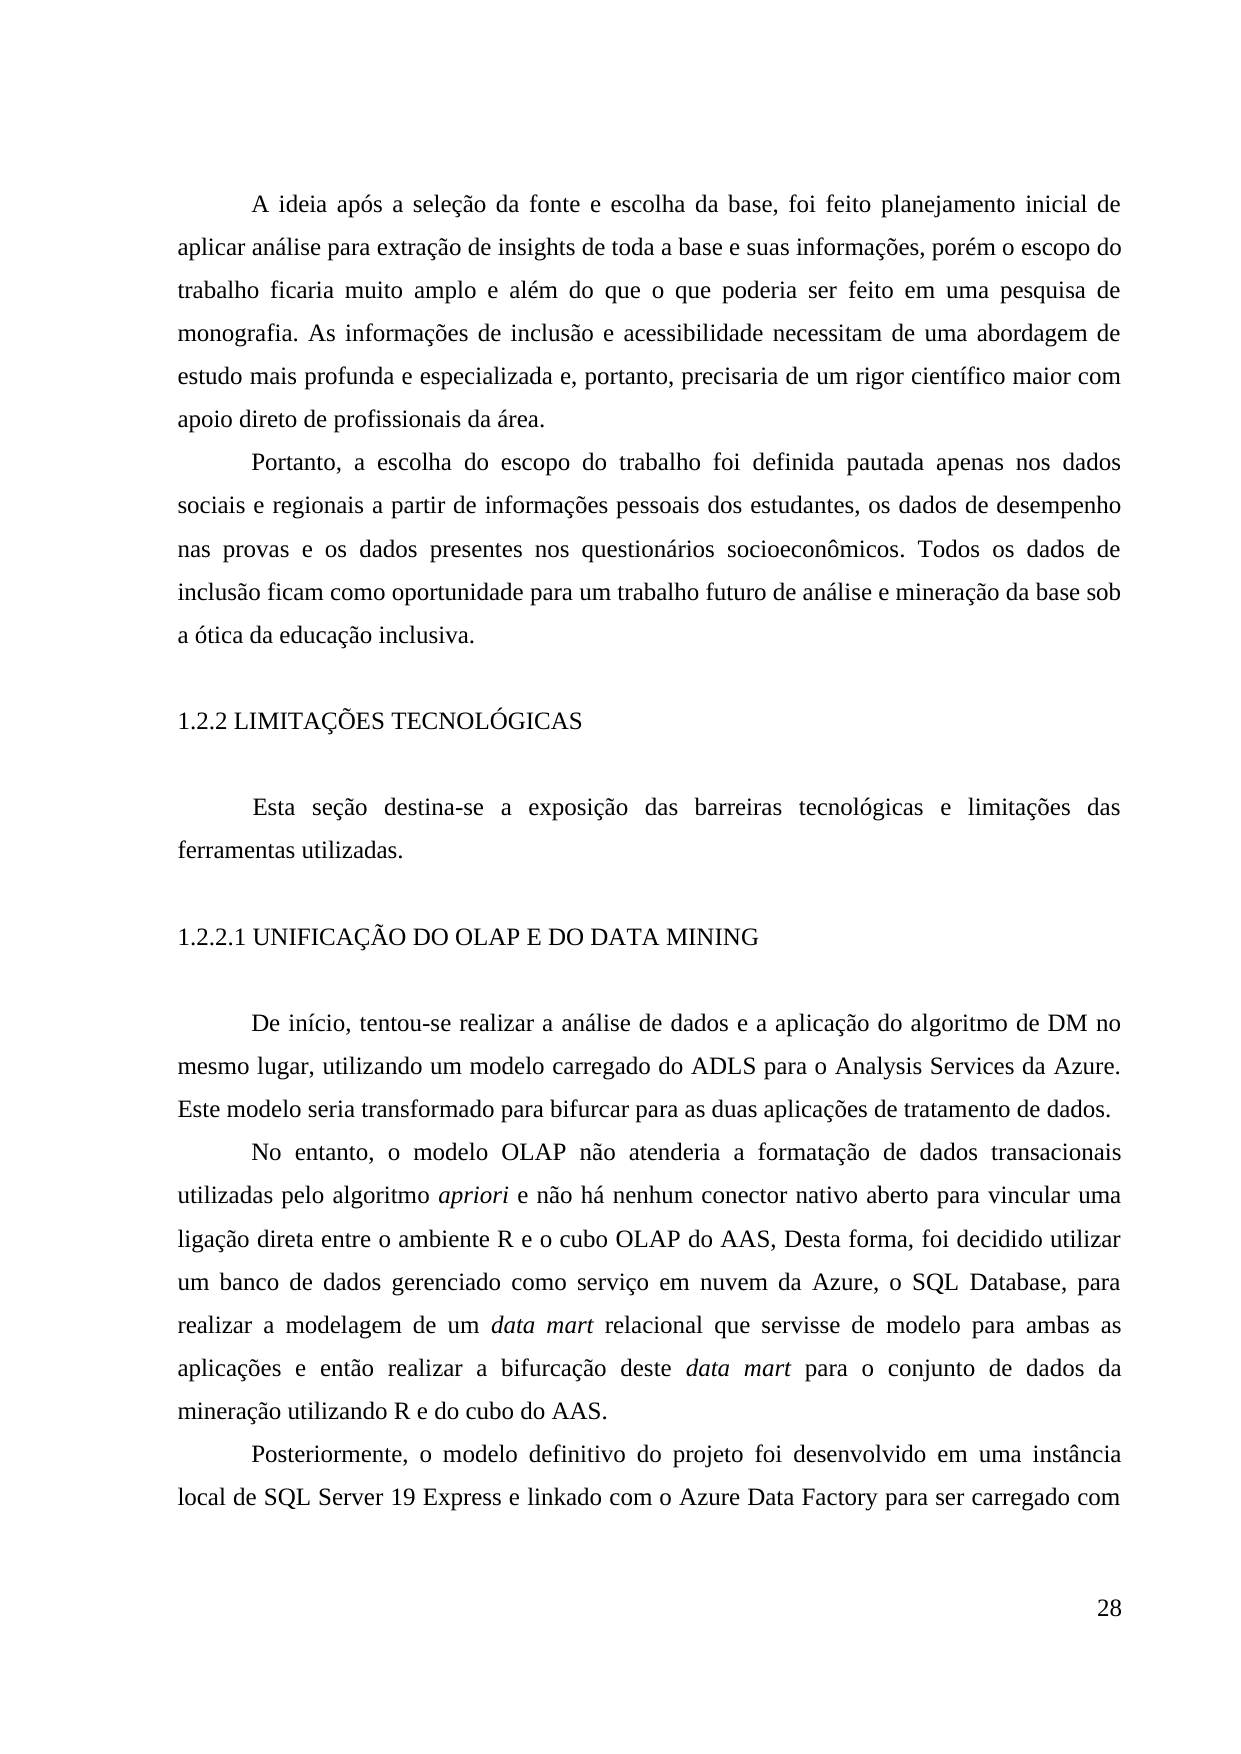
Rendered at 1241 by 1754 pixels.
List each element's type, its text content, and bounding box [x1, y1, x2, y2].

text A ideia após a seleção da fonte e escolha da base, foi feito planejamento inicial de aplicar análise para extração de insights de toda a base e suas informações, porém o escopo do trabalho ficaria muito amplo e além do que o que poderia ser feito em uma pesquisa de monografia. As informações de inclusão e acessibilidade necessitam de uma abordagem de estudo mais profunda e especializada e, portanto, precisaria de um rigor científico maior com apoio direto de profissionais da área. [177, 189, 1122, 433]
text Esta seção destina-se a exposição das barreiras tecnológicas e limitações das ferramentas utilizadas. [177, 792, 1122, 864]
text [177, 1439, 1122, 1511]
subtitle 1.2.2.1 UNIFICAÇÃO DO OLAP E DO DATA MINING [177, 922, 1122, 951]
text Portanto, a escolha do escopo do trabalho foi definida pautada apenas nos dados sociais e regionais a partir de informações pessoais dos estudantes, os dados de desempenho nas provas e os dados presentes nos questionários socioeconômicos. Todos os dados de inclusão ficam como oportunidade para um trabalho futuro de análise e mineração da base sob a ótica da educação inclusiva. [177, 447, 1122, 649]
text No entanto, o modelo OLAP não atenderia a formatação de dados transacionais utilizadas pelo algoritmo apriori e não há nenhum conector nativo aberto para vincular uma ligação direta entre o ambiente R e o cubo OLAP do AAS, Desta forma, foi decidido utilizar um banco de dados gerenciado como serviço em nuvem da Azure, o SQL Database, para realizar a modelagem de um data mart relacional que servisse de modelo para ambas as aplicações e então realizar a bifurcação deste data mart para o conjunto de dados da mineração utilizando R e do cubo do AAS. [177, 1137, 1122, 1425]
subtitle 1.2.2 LIMITAÇÕES TECNOLÓGICAS [177, 706, 1122, 735]
text De início, tentou-se realizar a análise de dados e a aplicação do algoritmo de DM no mesmo lugar, utilizando um modelo carregado do ADLS para o Analysis Services da Azure. Este modelo seria transformado para bifurcar para as duas aplicações de tratamento de dados. [177, 1008, 1122, 1123]
